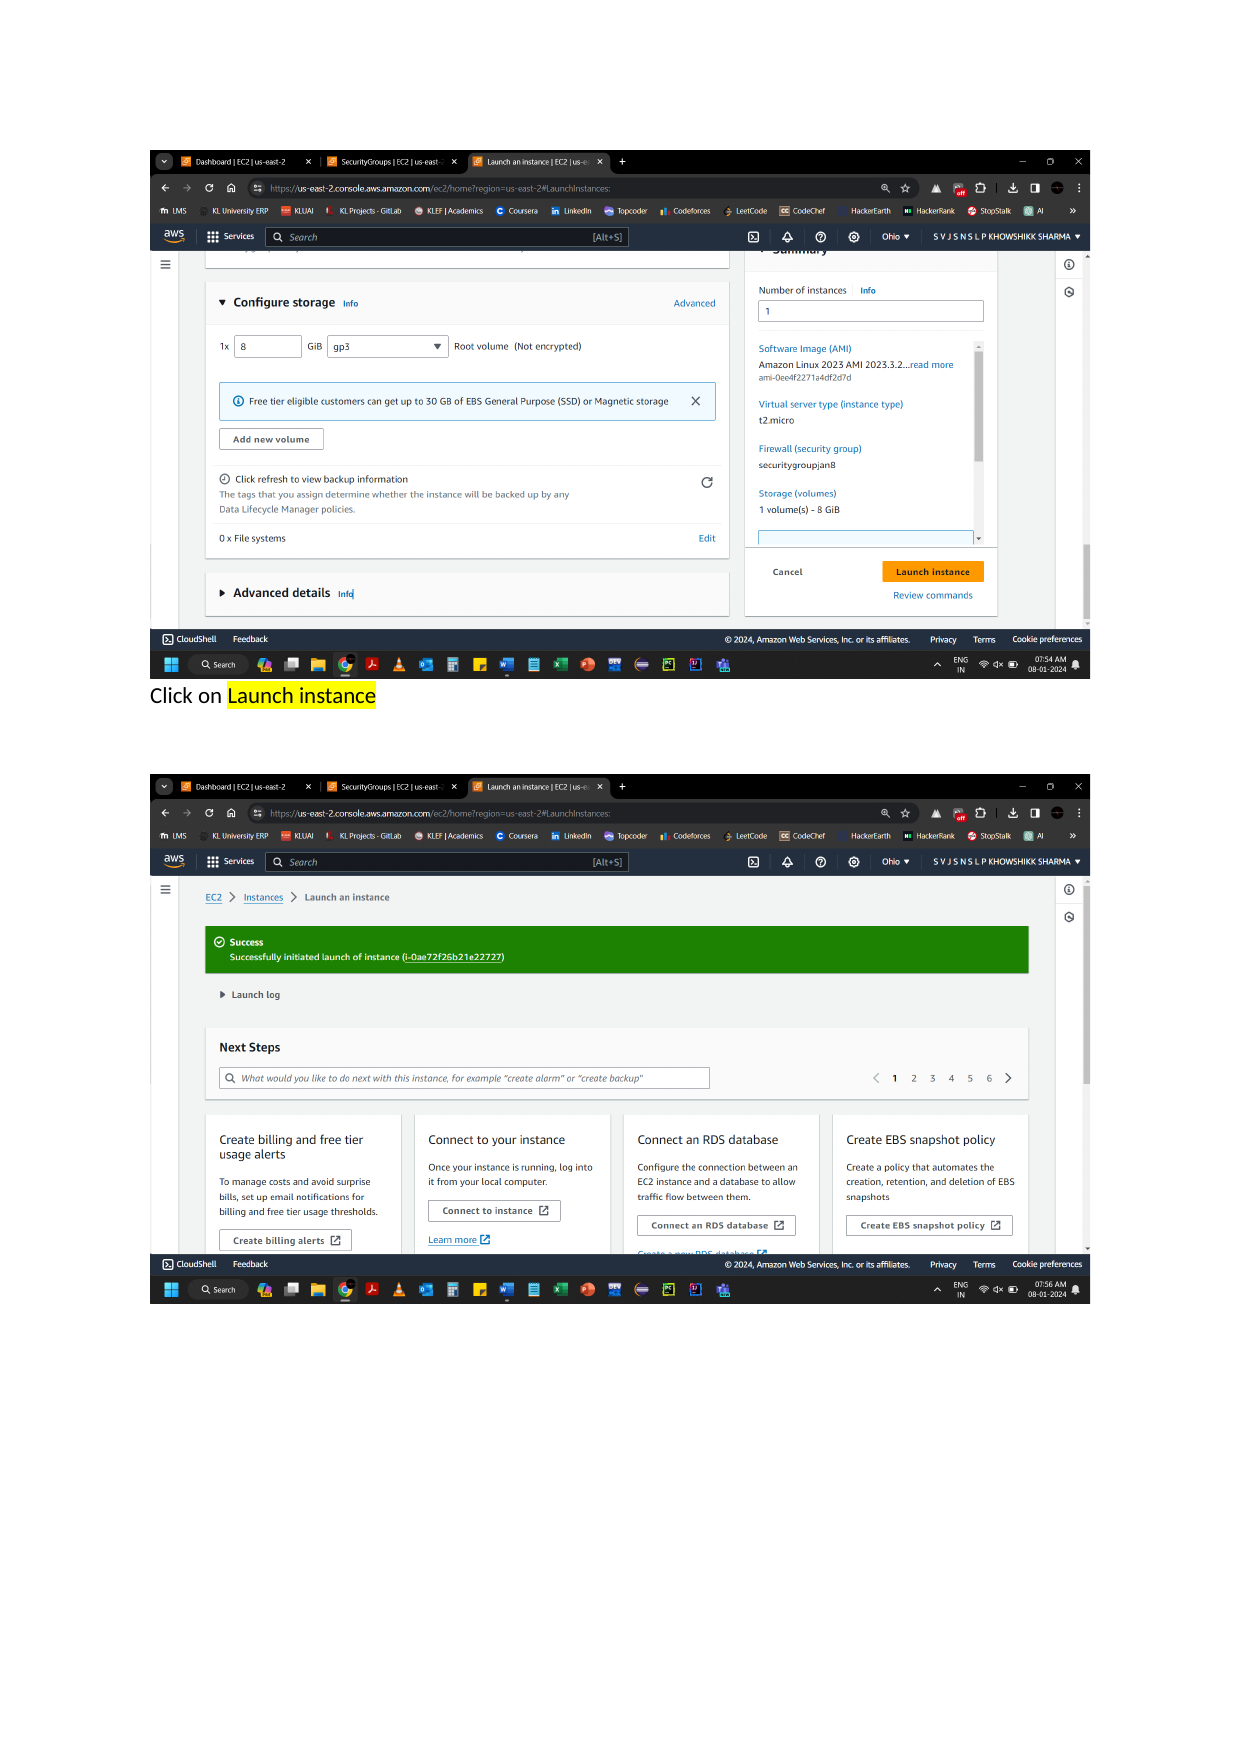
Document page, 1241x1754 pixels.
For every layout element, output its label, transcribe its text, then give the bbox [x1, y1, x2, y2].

text Click on Launch instance [150, 679, 1090, 709]
picture [150, 774, 1091, 1304]
picture [150, 150, 1091, 679]
